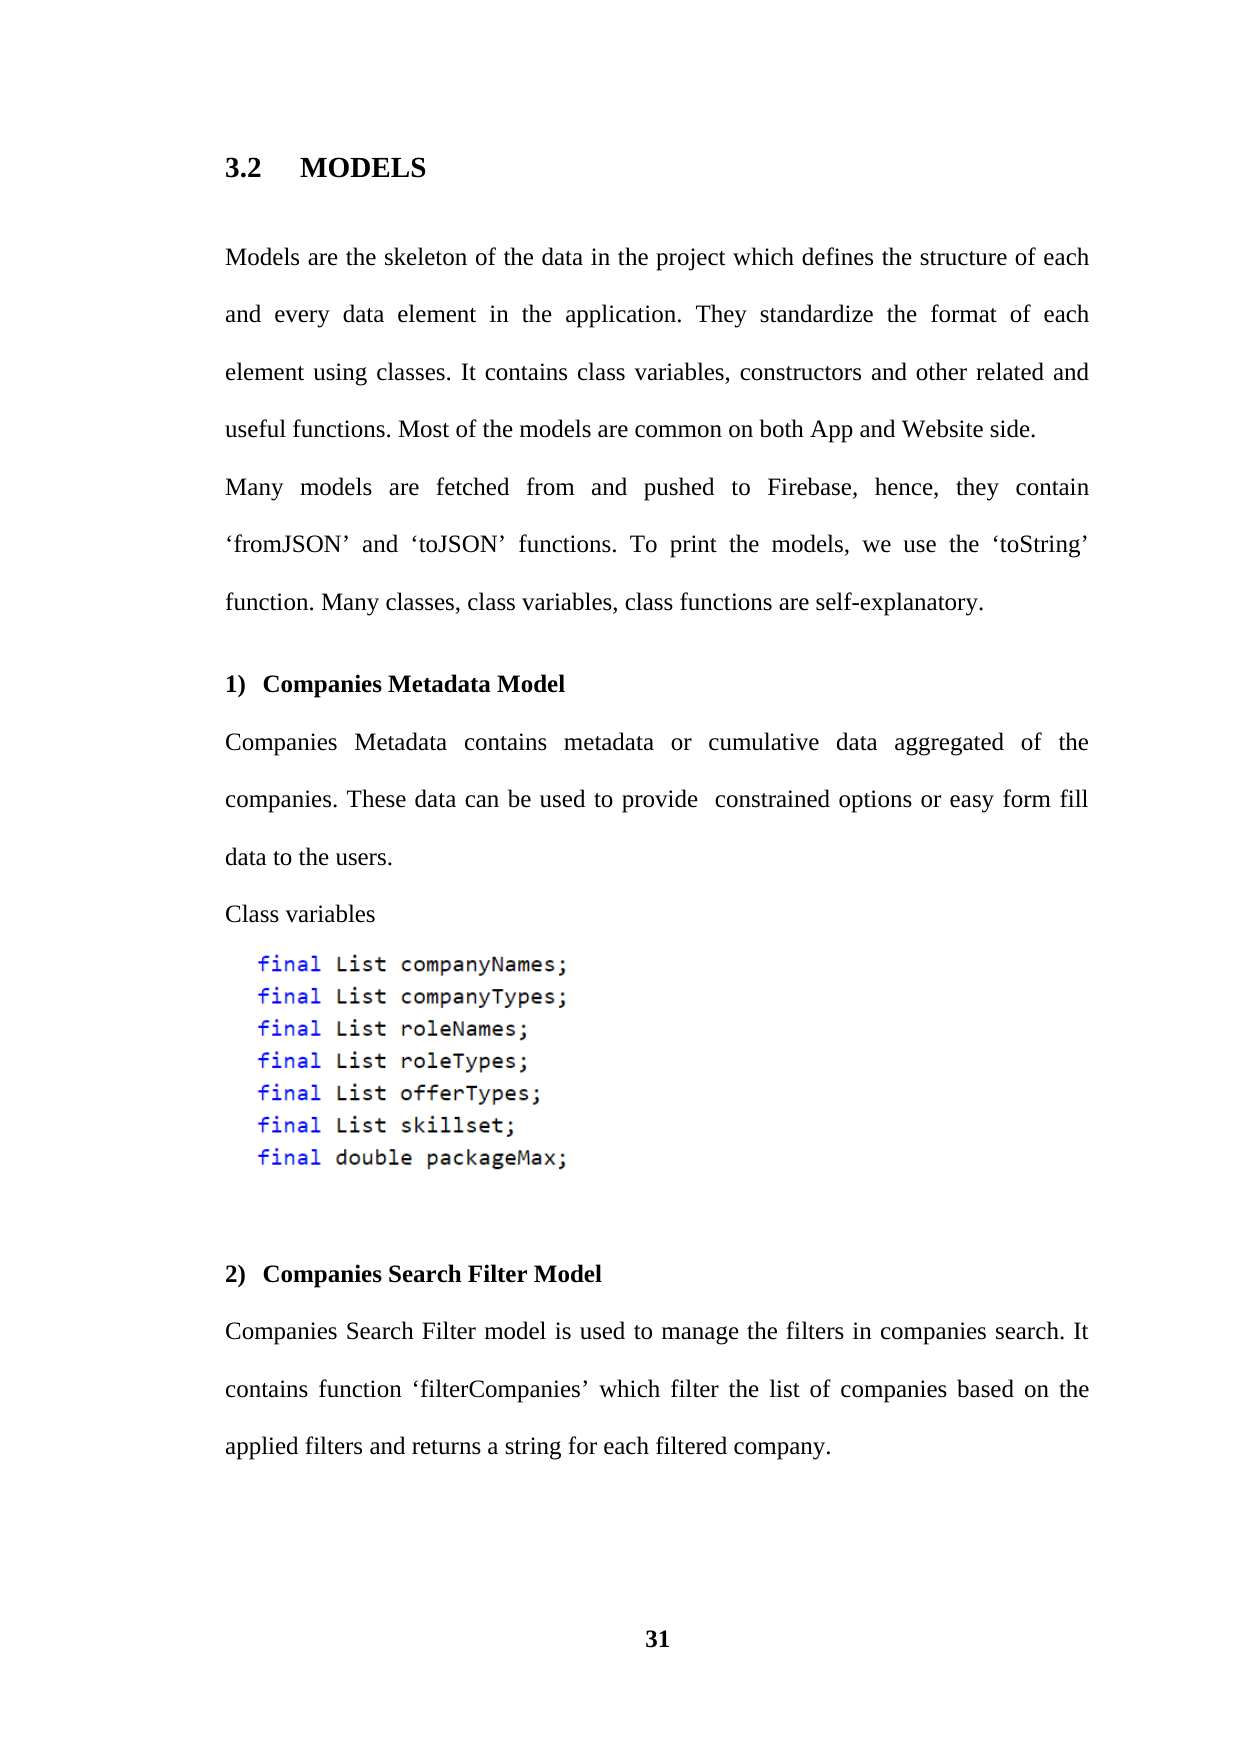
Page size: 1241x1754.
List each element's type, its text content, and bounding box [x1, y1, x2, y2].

text 3.2 MODELS [225, 150, 1090, 183]
text Class variables [225, 899, 1090, 928]
text Many models are fetched from and pushed to Firebase, hence, they contain ‘fromJSON’ and ‘toJSON’ functions. To print the models, we use the ‘toString’ function. Many classes, class variables, class functions are self-explanatory. [225, 472, 1090, 616]
picture [250, 948, 599, 1177]
text Companies Metadata contains metadata or cumulative data aggregated of the companies. These data can be used to provide constrained options or easy form fill data to the users. [225, 727, 1090, 871]
text Companies Search Filter model is used to manage the filters in companies search. It contains function ‘filterCompanies’ which filter the list of companies based on the applied filters and returns a string for each filtered company. [225, 1316, 1090, 1460]
list Companies Metadata Model [225, 669, 1090, 698]
text Models are the skeleton of the data in the project which defines the structure of each and every data element in the application. They standardize the format of each element using classes. It contains class variables, constructors and other related and useful functions. Most of the models are common on both App and Website side. [225, 242, 1090, 443]
